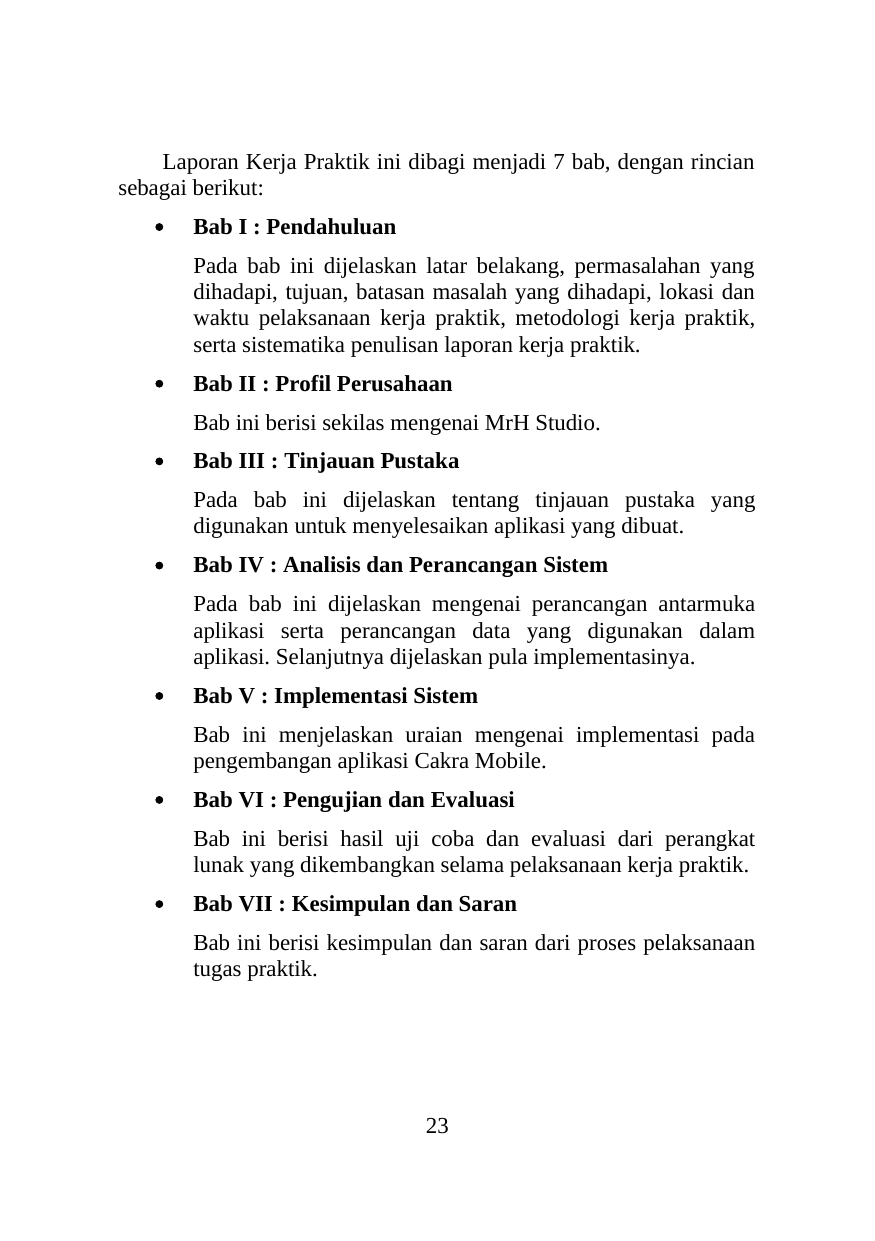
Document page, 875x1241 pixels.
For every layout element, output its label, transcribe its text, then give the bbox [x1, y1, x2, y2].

text Bab ini berisi kesimpulan dan saran dari proses pelaksanaan tugas praktik. [193, 929, 756, 982]
text Bab ini berisi sekilas mengenai MrH Studio. [118, 408, 756, 435]
text Bab ini menjelaskan uraian mengenai implementasi pada pengembangan aplikasi Cakra Mobile. [193, 721, 756, 773]
list Bab VII : Kesimpulan dan Saran [156, 890, 756, 916]
text Laporan Kerja Praktik ini dibagi menjadi 7 bab, dengan rincian sebagai berikut: [118, 148, 756, 200]
text Pada bab ini dijelaskan mengenai perancangan antarmuka aplikasi serta perancangan data yang digunakan dalam aplikasi. Selanjutnya dijelaskan pula implementasinya. [193, 590, 756, 669]
text Pada bab ini dijelaskan tentang tinjauan pustaka yang digunakan untuk menyelesaikan aplikasi yang dibuat. [193, 486, 756, 539]
list Bab I : Pendahuluan [156, 213, 756, 239]
list Bab III : Tinjauan Pustaka [156, 447, 756, 474]
list Bab II : Profil Perusahaan [156, 370, 756, 396]
list Bab VI : Pengujian dan Evaluasi [156, 786, 756, 812]
text Pada bab ini dijelaskan latar belakang, permasalahan yang dihadapi, tujuan, batasan masalah yang dihadapi, lokasi dan waktu pelaksanaan kerja praktik, metodologi kerja praktik, serta sistematika penulisan laporan kerja praktik. [193, 252, 756, 357]
text Bab ini berisi hasil uji coba dan evaluasi dari perangkat lunak yang dikembangkan selama pelaksanaan kerja praktik. [193, 825, 756, 877]
list Bab V : Implementasi Sistem [156, 682, 756, 708]
list Bab IV : Analisis dan Perancangan Sistem [156, 551, 756, 578]
